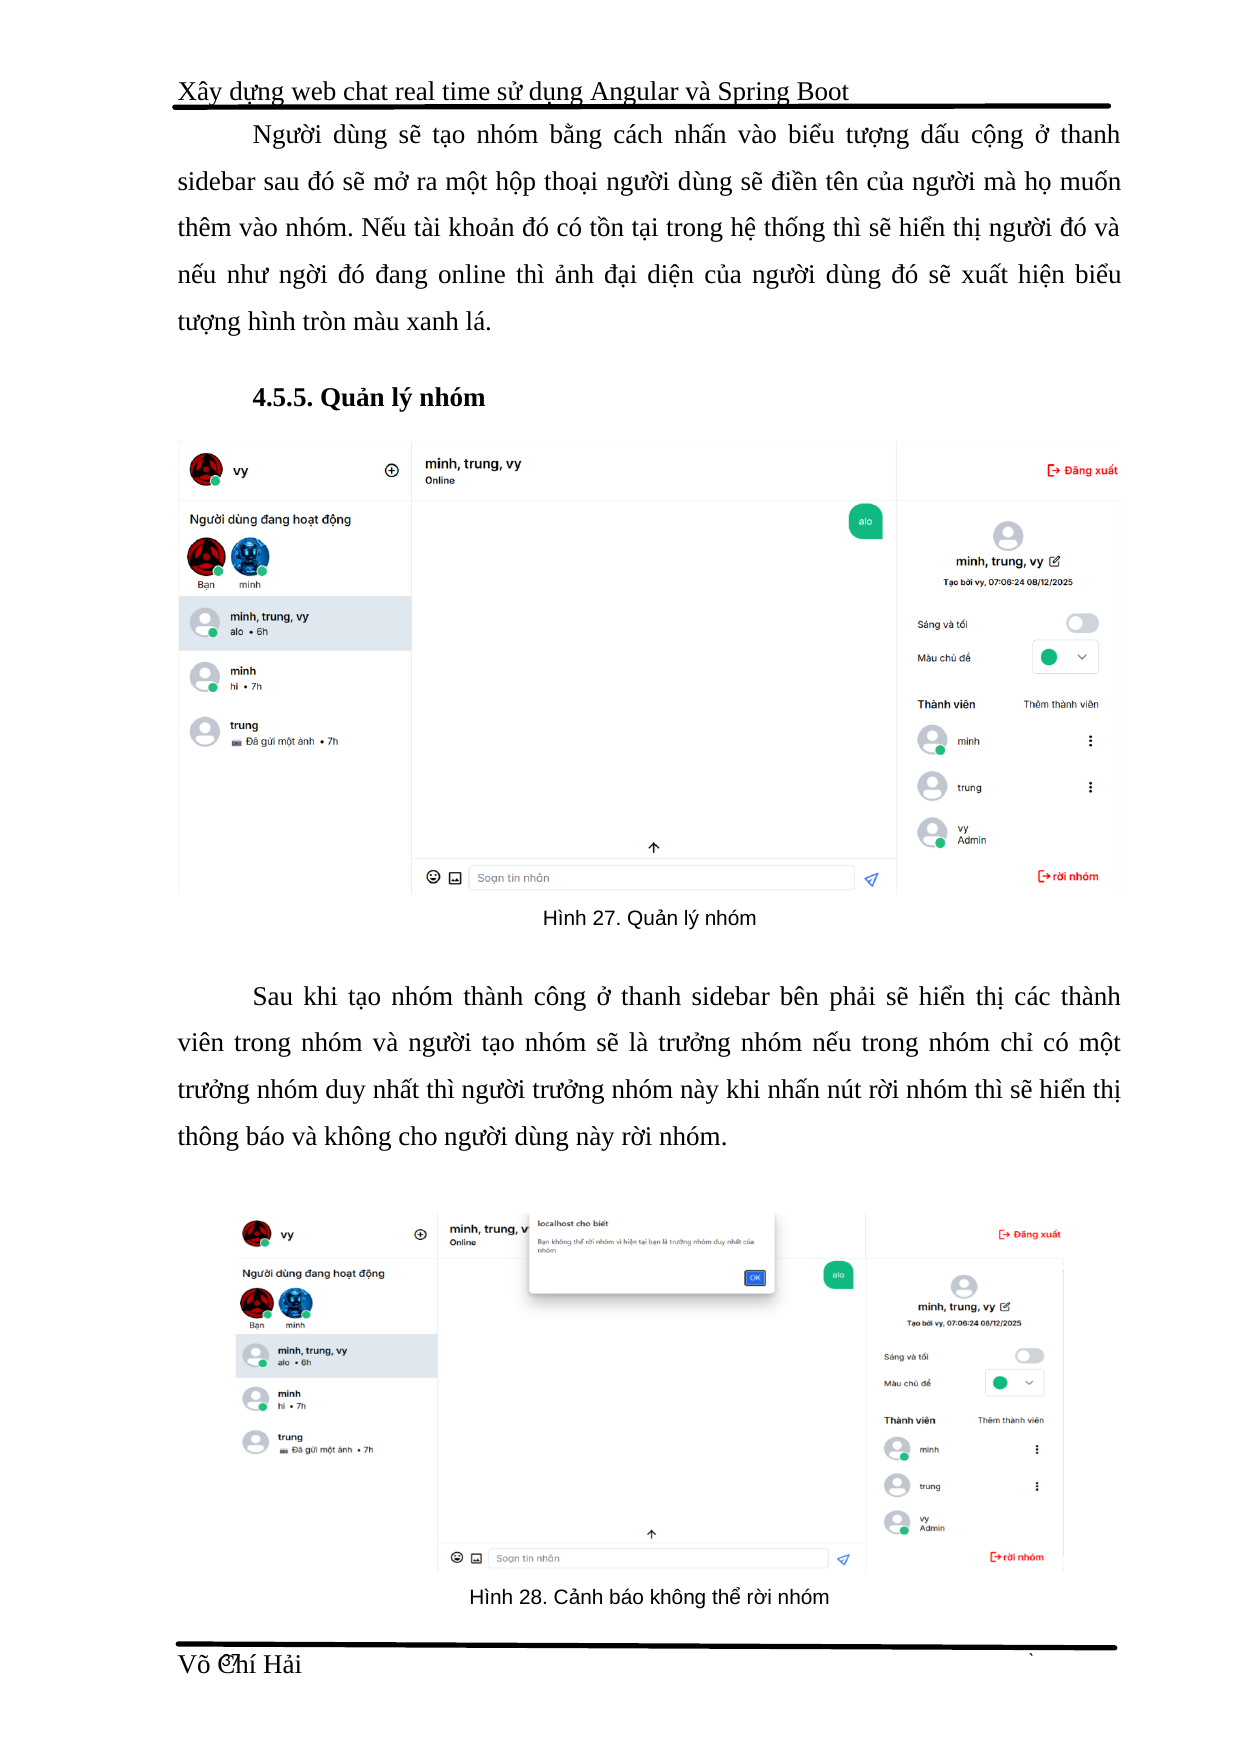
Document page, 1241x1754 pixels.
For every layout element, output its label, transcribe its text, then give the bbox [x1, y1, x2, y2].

text Người dùng sẽ tạo nhóm bằng cách nhấn vào biểu tượng dấu cộng ở thanh sidebar sau đó sẽ mở ra một hộp thoại người dùng sẽ điền tên của người mà họ muốn thêm vào nhóm. Nếu tài khoản đó có tồn tại trong hệ thống thì sẽ hiển thị người đó và nếu như ngời đó đang online thì ảnh đại diện của người dùng đó sẽ xuất hiện biểu tượng hình tròn màu xanh lá. [177, 118, 1122, 336]
picture [178, 441, 1121, 894]
text Hình 27. Quản lý nhóm [177, 906, 1122, 930]
text Hình 28. Cảnh báo không thể rời nhóm [177, 1585, 1122, 1609]
picture [235, 1213, 1064, 1573]
text Sau khi tạo nhóm thành công ở thanh sidebar bên phải sẽ hiển thị các thành viên trong nhóm và người tạo nhóm sẽ là trưởng nhóm nếu trong nhóm chỉ có một trưởng nhóm duy nhất thì người trưởng nhóm này khi nhấn nút rời nhóm thì sẽ hiển thị thông báo và không cho người dùng này rời nhóm. [177, 980, 1122, 1151]
subtitle 4.5.5. Quản lý nhóm [177, 381, 1122, 412]
